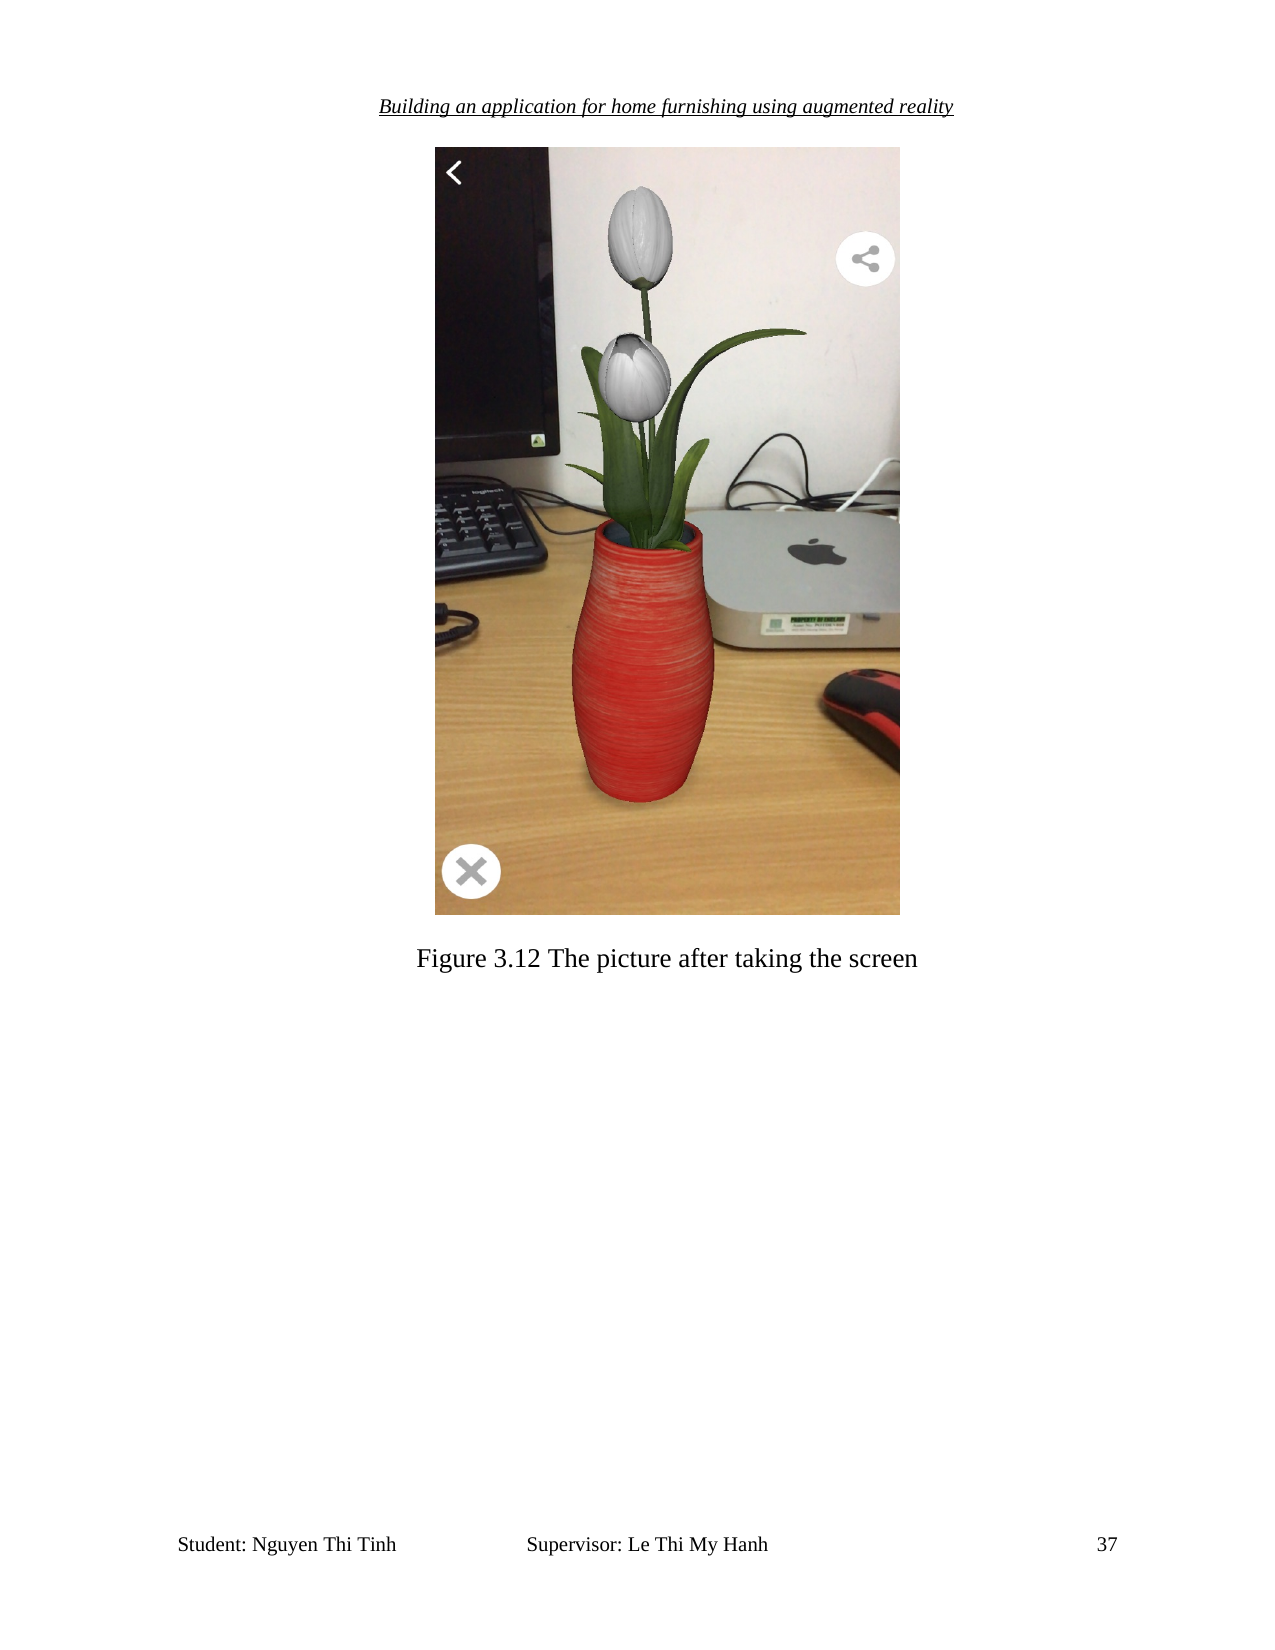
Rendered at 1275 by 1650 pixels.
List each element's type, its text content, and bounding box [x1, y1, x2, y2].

text Figure 3.12 The picture after taking the screen [177, 942, 1157, 973]
picture [435, 147, 900, 915]
